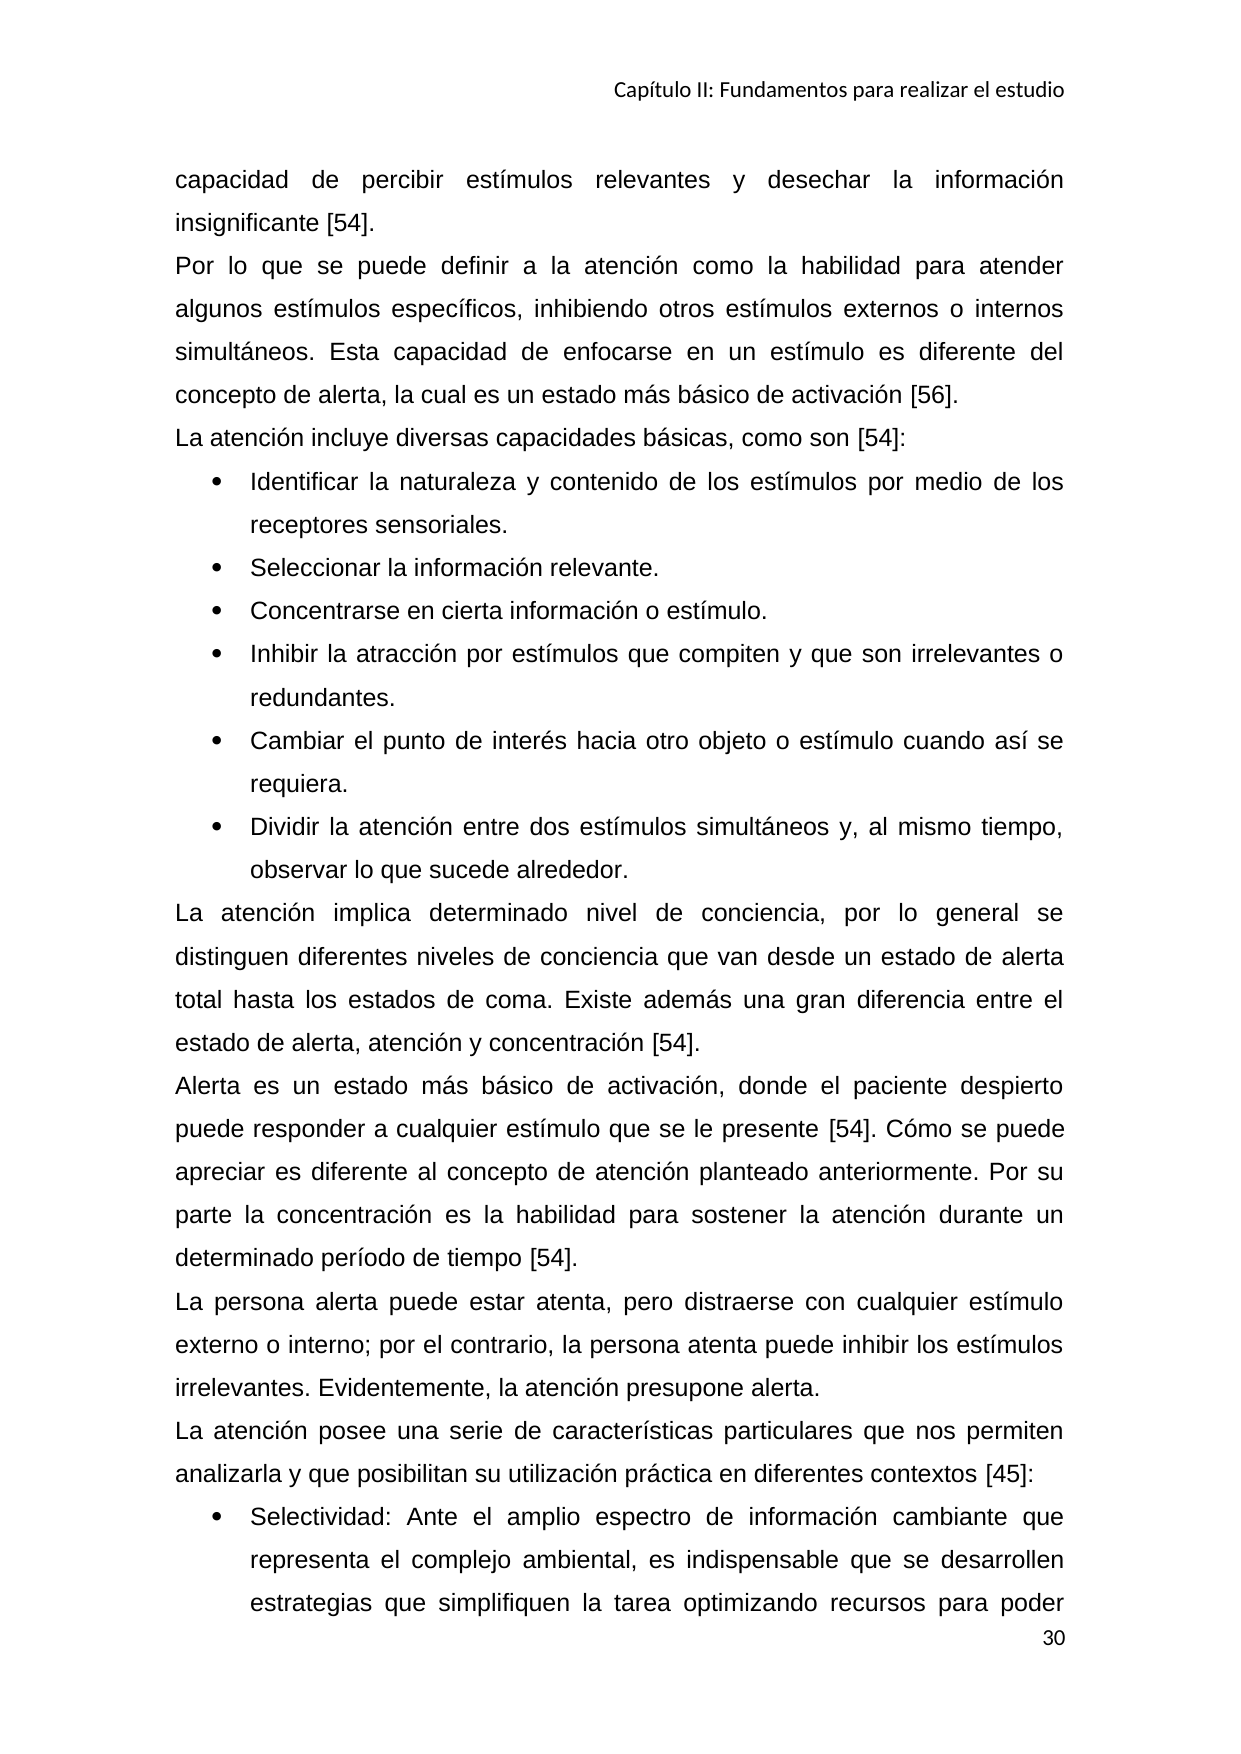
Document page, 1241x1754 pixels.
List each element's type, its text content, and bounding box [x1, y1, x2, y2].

list Concentrarse en cierta información o estímulo. [212, 596, 1065, 625]
list Cambiar el punto de interés hacia otro objeto o estímulo cuando así se requiera. [212, 726, 1065, 798]
list Dividir la atención entre dos estímulos simultáneos y, al mismo tiempo, observar lo que sucede alrededor. [212, 812, 1065, 884]
list Seleccionar la información relevante. [212, 553, 1065, 582]
list Inhibir la atracción por estímulos que compiten y que son irrelevantes o redundantes. [212, 639, 1065, 711]
text La persona alerta puede estar atenta, pero distraerse con cualquier estímulo externo o interno; por el contrario, la persona atenta puede inhibir los estímulos irrelevantes. Evidentemente, la atención presupone alerta. [175, 1286, 1065, 1401]
text Por lo que se puede definir a la atención como la habilidad para atender algunos estímulos específicos, inhibiendo otros estímulos externos o internos simultáneos. Esta capacidad de enfocarse en un estímulo es diferente del concepto de alerta, la cual es un estado más básico de activación . [175, 251, 1065, 409]
text La atención posee una serie de características particulares que nos permiten analizarla y que posibilitan su utilización práctica en diferentes contextos : [175, 1416, 1065, 1488]
text Alerta es un estado más básico de activación, donde el paciente despierto puede responder a cualquier estímulo que se le presente . Cómo se puede apreciar es diferente al concepto de atención planteado anteriormente. Por su parte la concentración es la habilidad para sostener la atención durante un determinado período de tiempo . [175, 1071, 1065, 1272]
text La atención implica determinado nivel de conciencia, por lo general se distinguen diferentes niveles de conciencia que van desde un estado de alerta total hasta los estados de coma. Existe además una gran diferencia entre el estado de alerta, atención y concentración . [175, 898, 1065, 1056]
text La atención incluye diversas capacidades básicas, como son : [175, 423, 1065, 452]
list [212, 1502, 1065, 1617]
list Identificar la naturaleza y contenido de los estímulos por medio de los receptores sensoriales. [212, 466, 1065, 538]
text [175, 164, 1065, 236]
